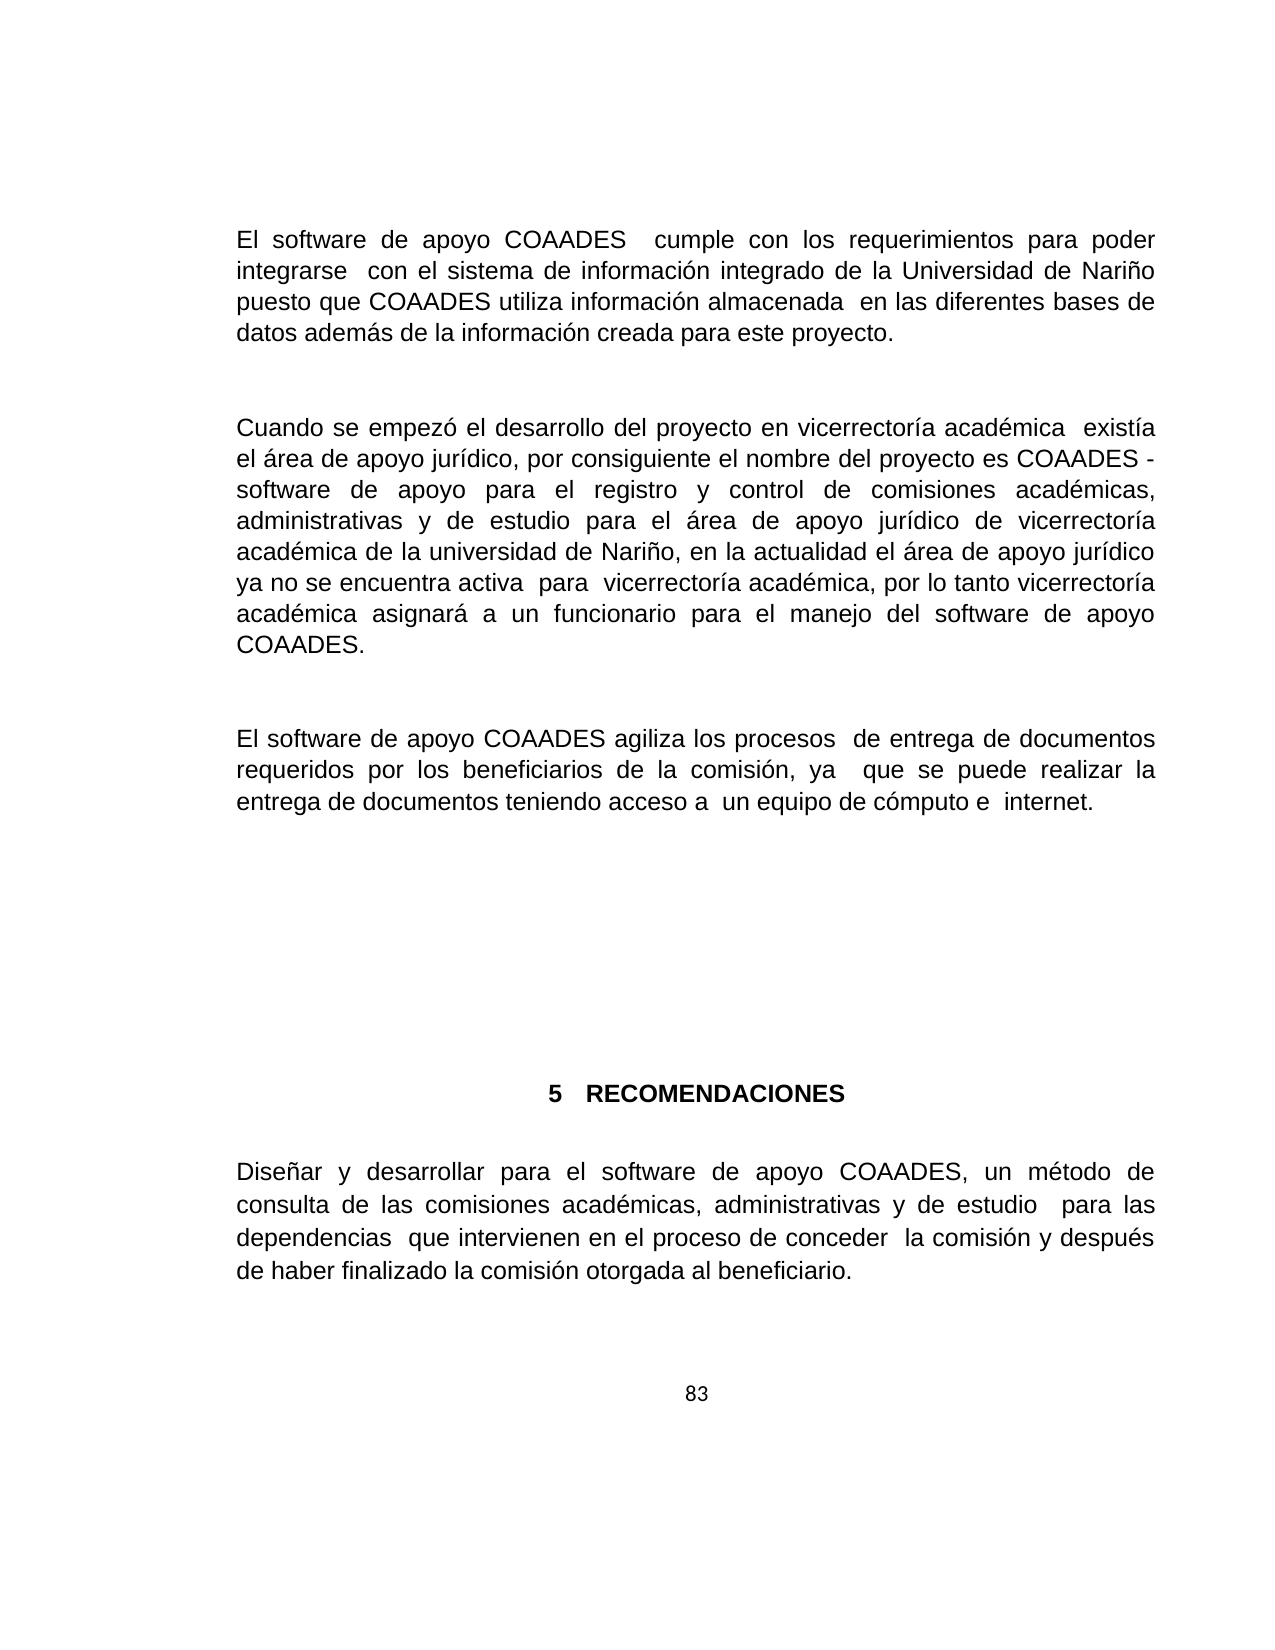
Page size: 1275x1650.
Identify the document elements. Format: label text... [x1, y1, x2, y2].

text Diseñar y desarrollar para el software de apoyo COAADES, un método de consulta de las comisiones académicas, administrativas y de estudio para las dependencias que intervienen en el proceso de conceder la comisión y después de haber finalizado la comisión otorgada al beneficiario. [236, 1157, 1157, 1284]
text El software de apoyo COAADES agiliza los procesos de entrega de documentos requeridos por los beneficiarios de la comisión, ya que se puede realizar la entrega de documentos teniendo acceso a un equipo de cómputo e internet. [236, 724, 1157, 815]
text Cuando se empezó el desarrollo del proyecto en vicerrectoría académica existía el área de apoyo jurídico, por consiguiente el nombre del proyecto es COAADES - software de apoyo para el registro y control de comisiones académicas, administrativas y de estudio para el área de apoyo jurídico de vicerrectoría académica de la universidad de Nariño, en la actualidad el área de apoyo jurídico ya no se encuentra activa para vicerrectoría académica, por lo tanto vicerrectoría académica asignará a un funcionario para el manejo del software de apoyo COAADES. [236, 413, 1157, 659]
subtitle RECOMENDACIONES [236, 1079, 1157, 1107]
text El software de apoyo COAADES cumple con los requerimientos para poder integrarse con el sistema de información integrado de la Universidad de Nariño puesto que COAADES utiliza información almacenada en las diferentes bases de datos además de la información creada para este proyecto. [236, 225, 1157, 347]
